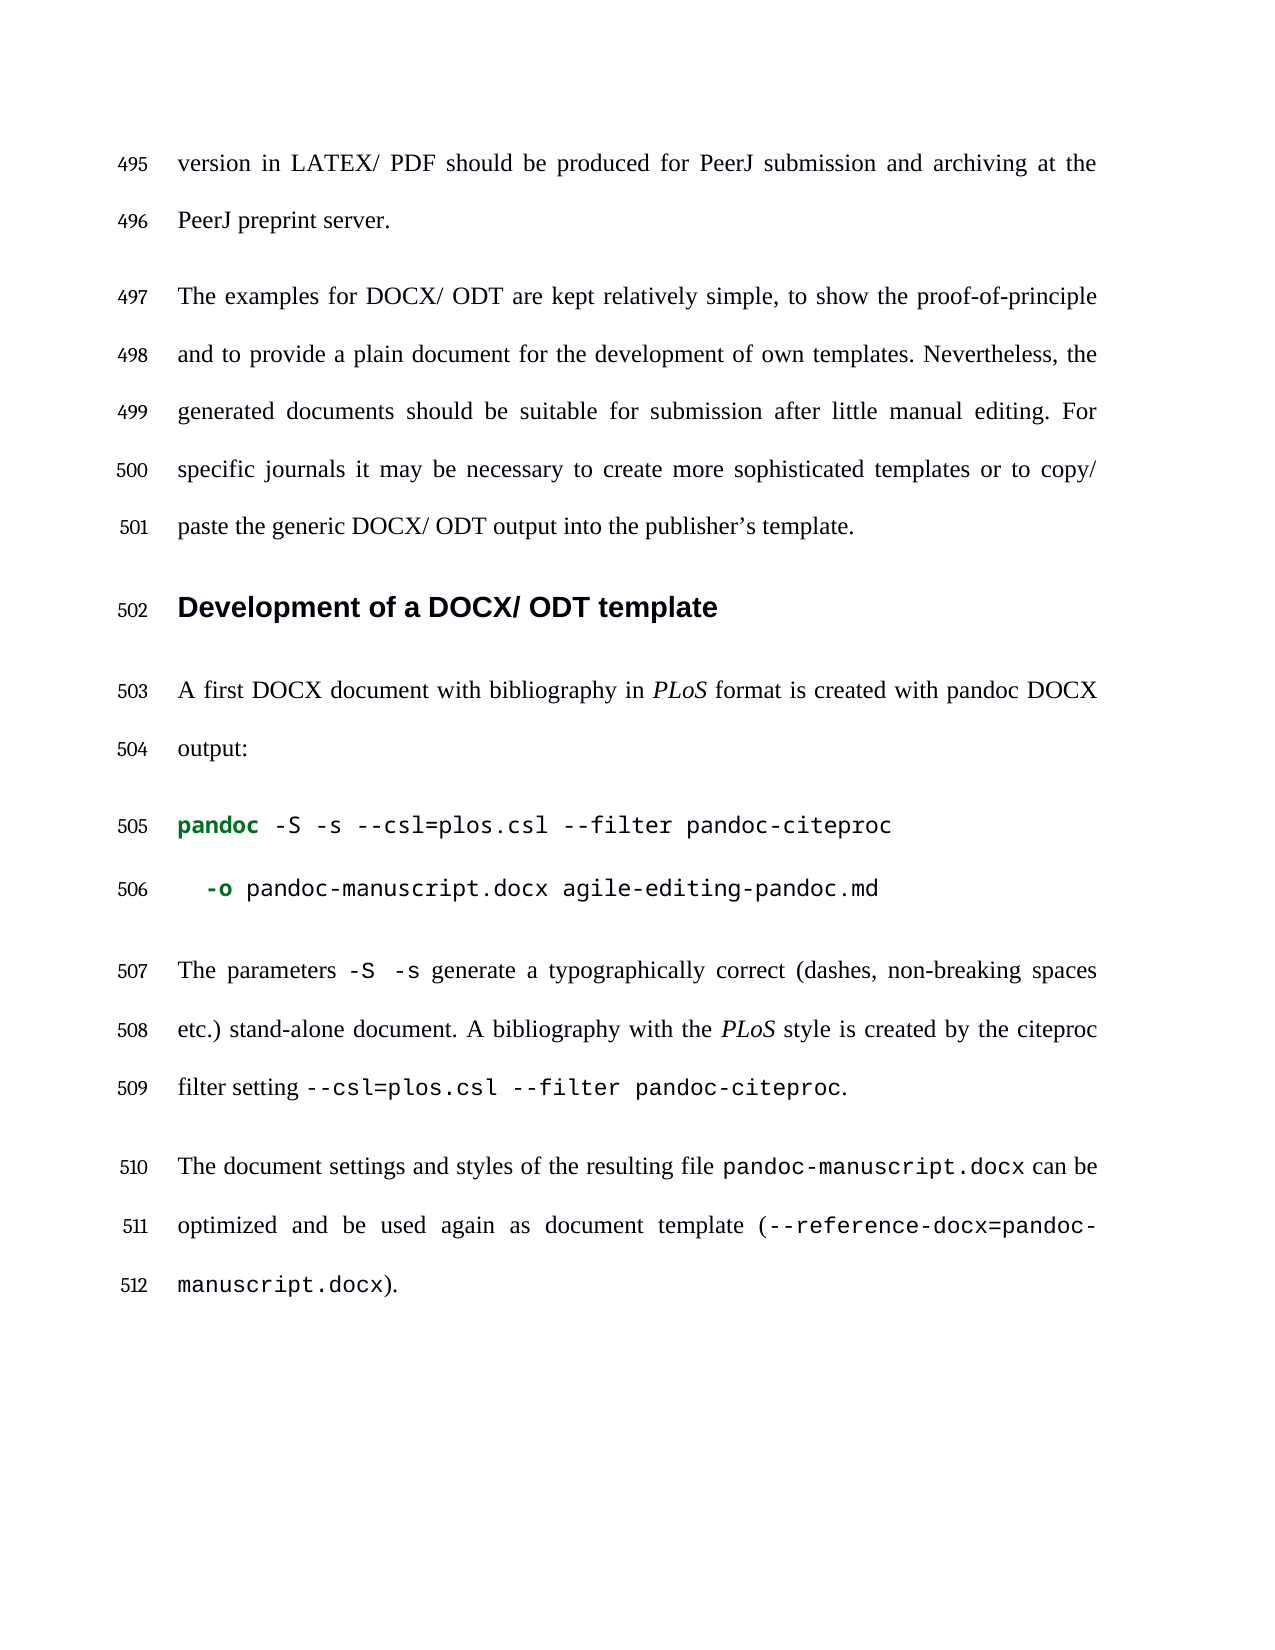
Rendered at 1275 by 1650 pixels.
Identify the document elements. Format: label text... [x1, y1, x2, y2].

text The document settings and styles of the resulting file pandoc-manuscript.docx can be optimized and be used again as document template (--reference-docx=pandoc-manuscript.docx). [177, 1151, 1098, 1299]
text A first DOCX document with bibliography in PLoS format is created with pandoc DOCX output: [177, 676, 1098, 762]
text The parameters -S -s generate a typographically correct (dashes, non-breaking spaces etc.) stand-alone document. A bibliography with the PLoS style is created by the citeproc filter setting --csl=plos.csl --filter pandoc-citeproc. [177, 955, 1098, 1102]
text The examples for DOCX/ ODT are kept relatively simple, to show the proof-of-principle and to provide a plain document for the development of own templates. Nevertheless, the generated documents should be suitable for submission after little manual editing. For specific journals it may be necessary to create more sophisticated templates or to copy/ paste the generic DOCX/ ODT output into the publisher’s template. [177, 281, 1098, 540]
text pandoc -S -s --csl=plos.csl --filter pandoc-citeproc -o pandoc-manuscript.docx agile-editing-pandoc.md [177, 809, 1098, 903]
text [177, 148, 1098, 234]
subtitle Development of a DOCX/ ODT template [177, 590, 1098, 623]
